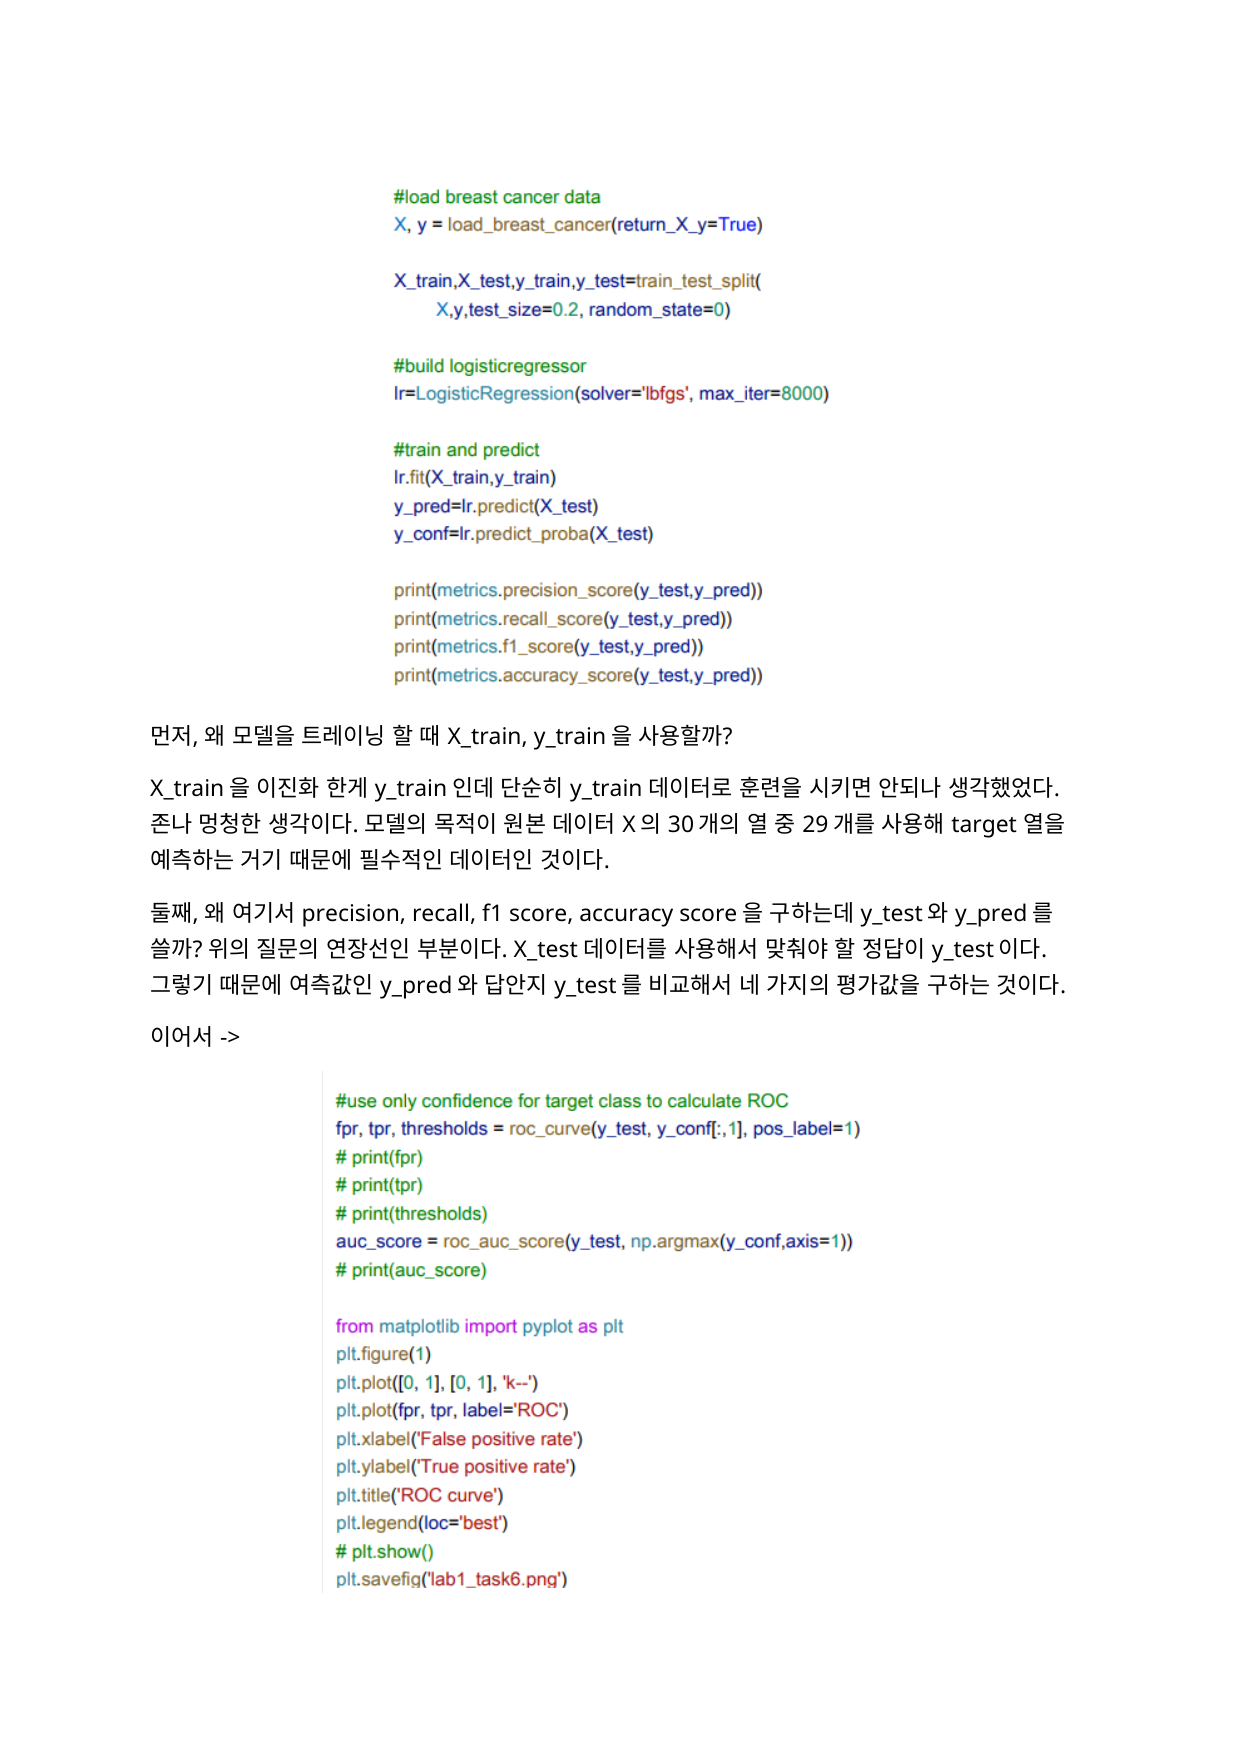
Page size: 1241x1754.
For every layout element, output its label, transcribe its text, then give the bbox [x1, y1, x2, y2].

picture [322, 1071, 919, 1593]
picture [384, 177, 856, 699]
text 먼저, 왜 모델을 트레이닝 할 때 X_train, y_train을 사용할까? [150, 718, 1090, 751]
text 이어서 -> [150, 1019, 1090, 1052]
text 둘째, 왜 여기서 precision, recall, f1 score, accuracy score을 구하는데 y_test와 y_pred를 쓸까? 위의 질문의 연장선인 부분이다. X_test 데이터를 사용해서 맞춰야 할 정답이 y_test이다. 그렇기 때문에 여측값인 y_pred와 답안지 y_test를 비교해서 네 가지의 평가값을 구하는 것이다. [150, 895, 1090, 1000]
text X_train을 이진화 한게 y_train인데 단순히 y_train 데이터로 훈련을 시키면 안되나 생각했었다. 존나 멍청한 생각이다. 모델의 목적이 원본 데이터 X의 30개의 열 중 29개를 사용해 target 열을 예측하는 거기 때문에 필수적인 데이터인 것이다. [150, 770, 1090, 875]
